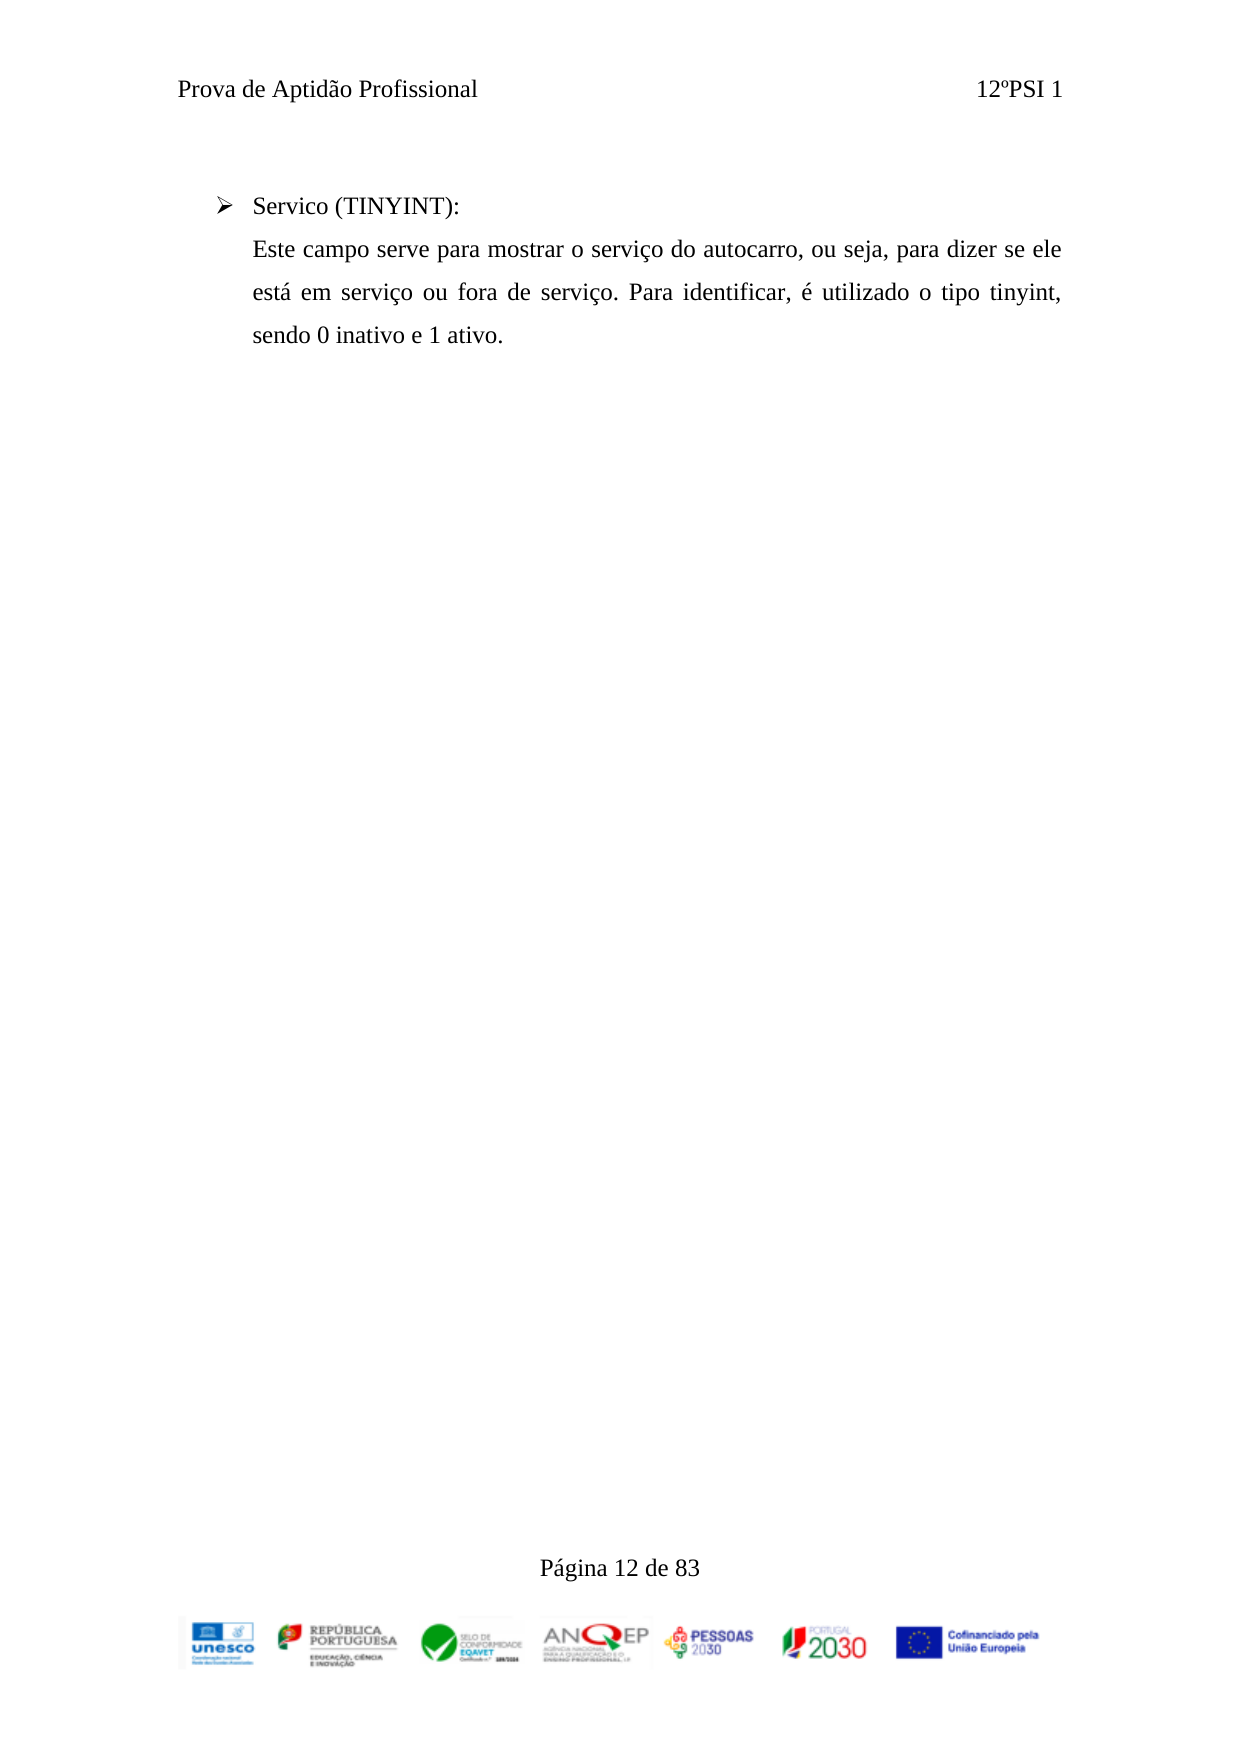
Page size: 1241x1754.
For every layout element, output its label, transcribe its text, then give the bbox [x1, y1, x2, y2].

picture [177, 1615, 1084, 1677]
list Este campo serve para mostrar o serviço do autocarro, ou seja, para dizer se ele está em serviço ou fora de serviço. Para identificar, é utilizado o tipo tinyint, sendo 0 inativo e 1 ativo. [252, 234, 1063, 349]
list Servico (TINYINT): [215, 191, 1063, 219]
